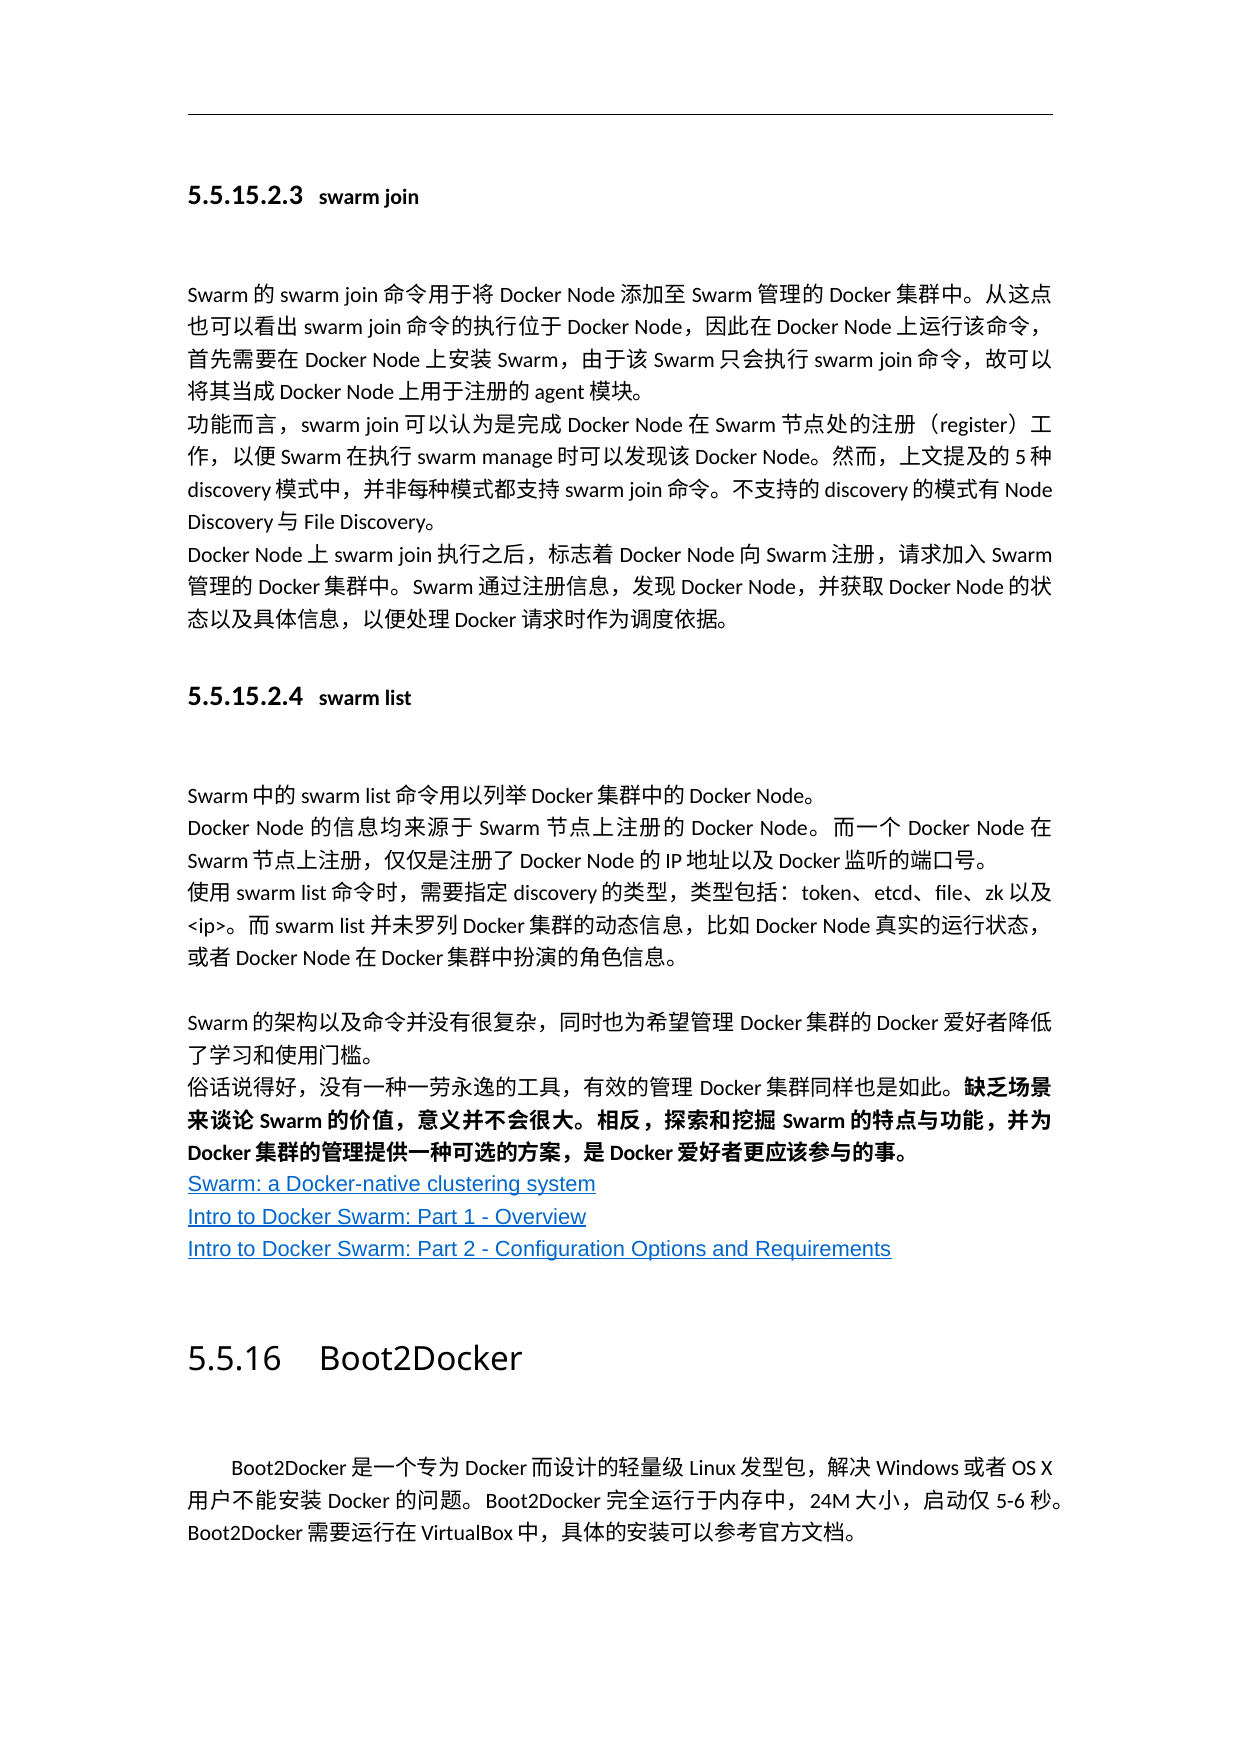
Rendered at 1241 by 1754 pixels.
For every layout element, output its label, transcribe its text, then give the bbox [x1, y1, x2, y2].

text 功能而言，swarm join可以认为是完成Docker Node在Swarm节点处的注册（register）工作，以便Swarm在执行swarm manage时可以发现该Docker Node。然而，上文提及的5种discovery模式中，并非每种模式都支持swarm join命令。不支持的discovery的模式有Node Discovery与File Discovery。 [187, 406, 1053, 536]
text Intro to Docker Swarm: Part 2 - Configuration Options and Requirements [187, 1232, 1053, 1265]
text Intro to Docker Swarm: Part 1 - Overview [187, 1200, 1053, 1232]
text 俗话说得好，没有一种一劳永逸的工具，有效的管理Docker集群同样也是如此。缺乏场景来谈论Swarm的价值，意义并不会很大。相反，探索和挖掘Swarm的特点与功能，并为Docker集群的管理提供一种可选的方案，是Docker爱好者更应该参与的事。 [187, 1070, 1053, 1167]
text Boot2Docker是一个专为Docker而设计的轻量级Linux发型包，解决Windows或者OS X用户不能安装Docker的问题。Boot2Docker完全运行于内存中，24M大小，启动仅5-6秒。Boot2Docker需要运行在VirtualBox中，具体的安装可以参考官方文档。 [187, 1450, 1053, 1547]
text Docker Node的信息均来源于Swarm节点上注册的Docker Node。而一个Docker Node在Swarm节点上注册，仅仅是注册了Docker Node的IP地址以及Docker监听的端口号。 [187, 810, 1053, 875]
subtitle swarm join [187, 162, 1053, 227]
subtitle Boot2Docker [187, 1324, 1053, 1389]
text Docker Node上swarm join执行之后，标志着Docker Node向Swarm注册，请求加入Swarm管理的Docker集群中。Swarm通过注册信息，发现Docker Node，并获取Docker Node的状态以及具体信息，以便处理Docker请求时作为调度依据。 [187, 536, 1053, 634]
text 使用swarm list命令时，需要指定discovery的类型，类型包括：token、etcd、file、zk以及<ip>。而swarm list并未罗列Docker集群的动态信息，比如Docker Node真实的运行状态，或者Docker Node在Docker集群中扮演的角色信息。 [187, 875, 1053, 972]
text Swarm中的swarm list命令用以列举Docker集群中的Docker Node。 [187, 777, 1053, 810]
text Swarm的swarm join命令用于将Docker Node添加至Swarm管理的Docker集群中。从这点也可以看出swarm join命令的执行位于Docker Node，因此在Docker Node上运行该命令，首先需要在Docker Node上安装Swarm，由于该Swarm只会执行swarm join命令，故可以将其当成Docker Node上用于注册的agent模块。 [187, 276, 1053, 406]
text Swarm的架构以及命令并没有很复杂，同时也为希望管理Docker集群的Docker爱好者降低了学习和使用门槛。 [187, 1005, 1053, 1070]
subtitle swarm list [187, 663, 1053, 728]
text Swarm: a Docker-native clustering system [187, 1167, 1053, 1200]
